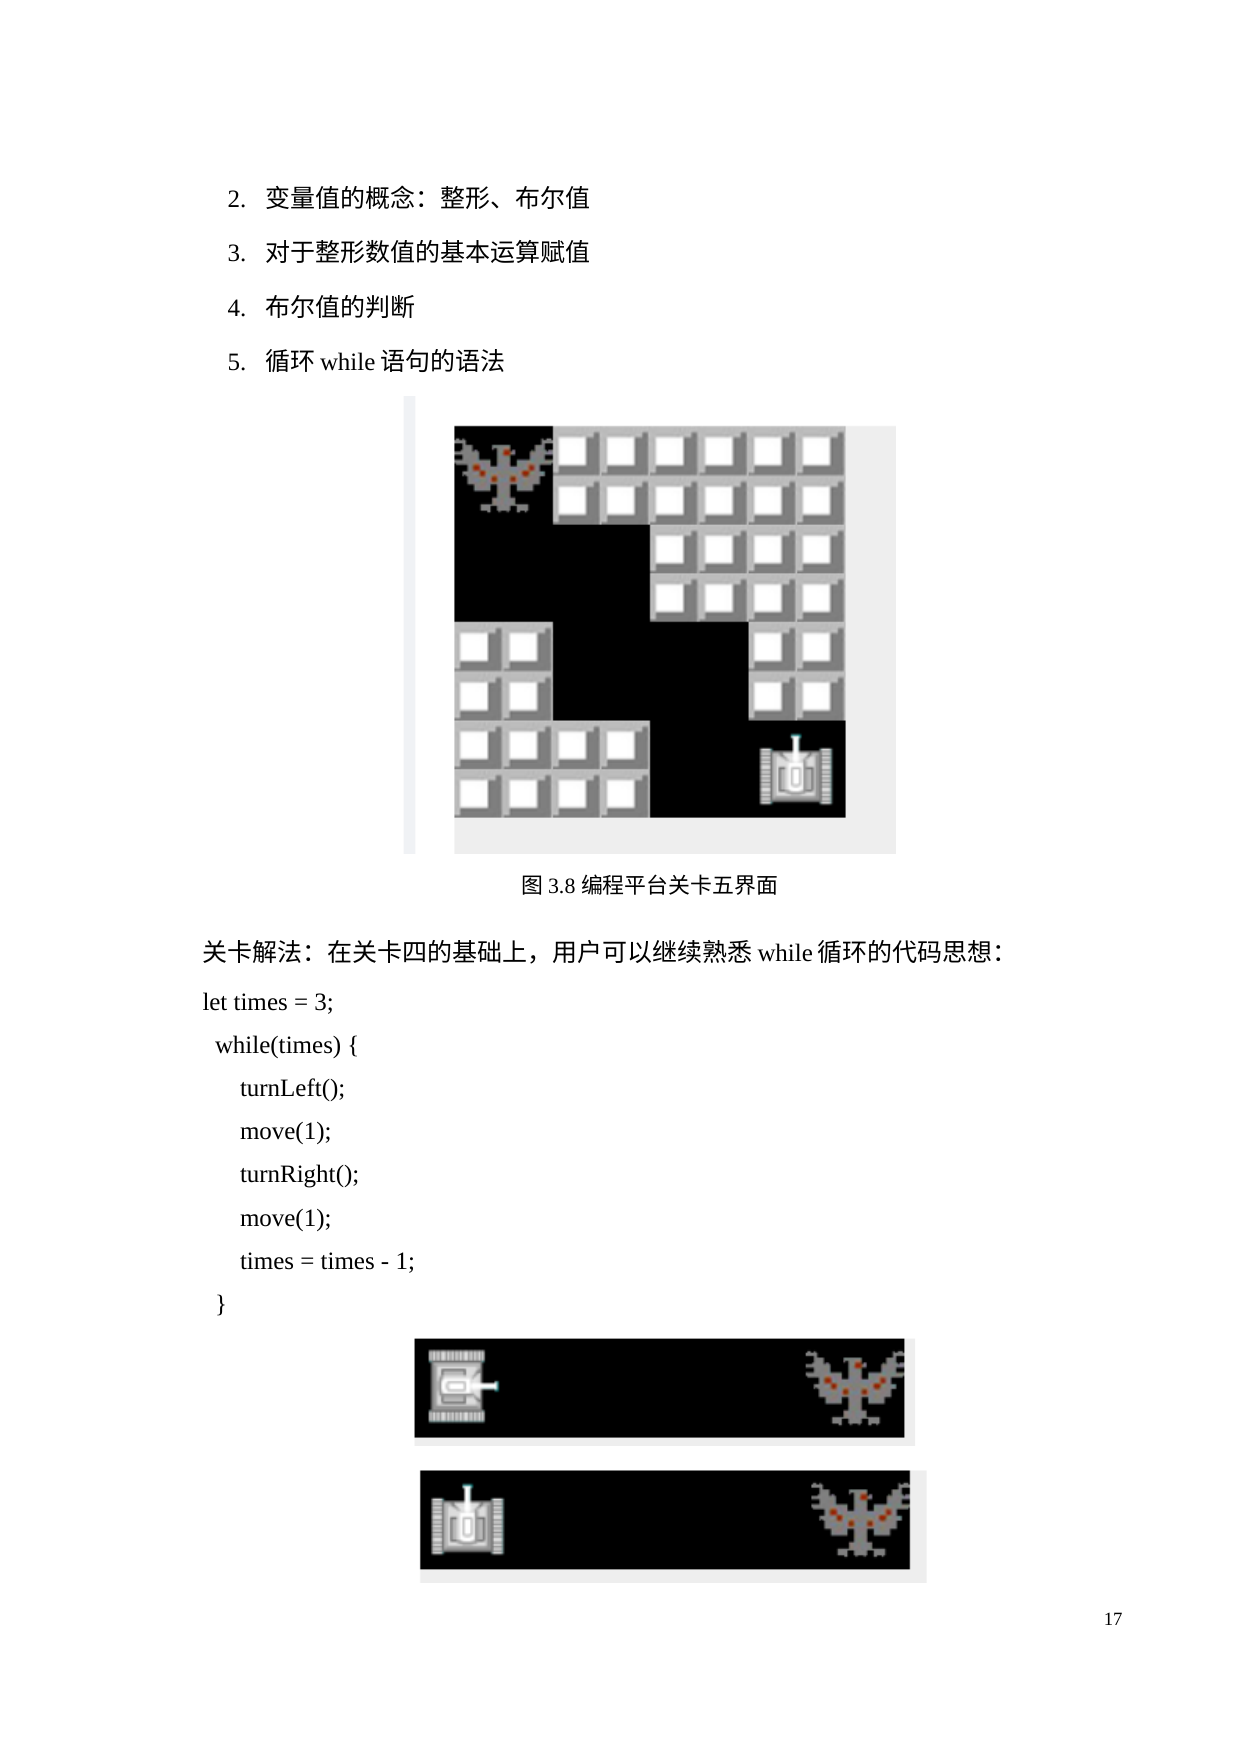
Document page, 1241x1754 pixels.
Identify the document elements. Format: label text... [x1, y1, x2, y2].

text } [177, 1289, 1122, 1318]
text 4. 布尔值的判断 [177, 287, 1122, 323]
text while(times) { [177, 1030, 1122, 1059]
text 2. 变量值的概念：整形、布尔值 [177, 178, 1122, 215]
text 3. 对于整形数值的基本运算赋值 [177, 233, 1122, 269]
text 图3.8 编程平台关卡五界面 [177, 868, 1122, 900]
text turnLeft(); [177, 1073, 1122, 1102]
picture [409, 1332, 916, 1446]
text 关卡解法：在关卡四的基础上，用户可以继续熟悉while循环的代码思想： [177, 933, 1122, 969]
text turnRight(); [177, 1159, 1122, 1188]
text let times = 3; [177, 987, 1122, 1016]
picture [397, 1459, 927, 1583]
text 5. 循环while语句的语法 [177, 342, 1122, 378]
text times = times - 1; [177, 1246, 1122, 1274]
text move(1); [177, 1203, 1122, 1231]
picture [403, 396, 896, 854]
text move(1); [177, 1116, 1122, 1145]
